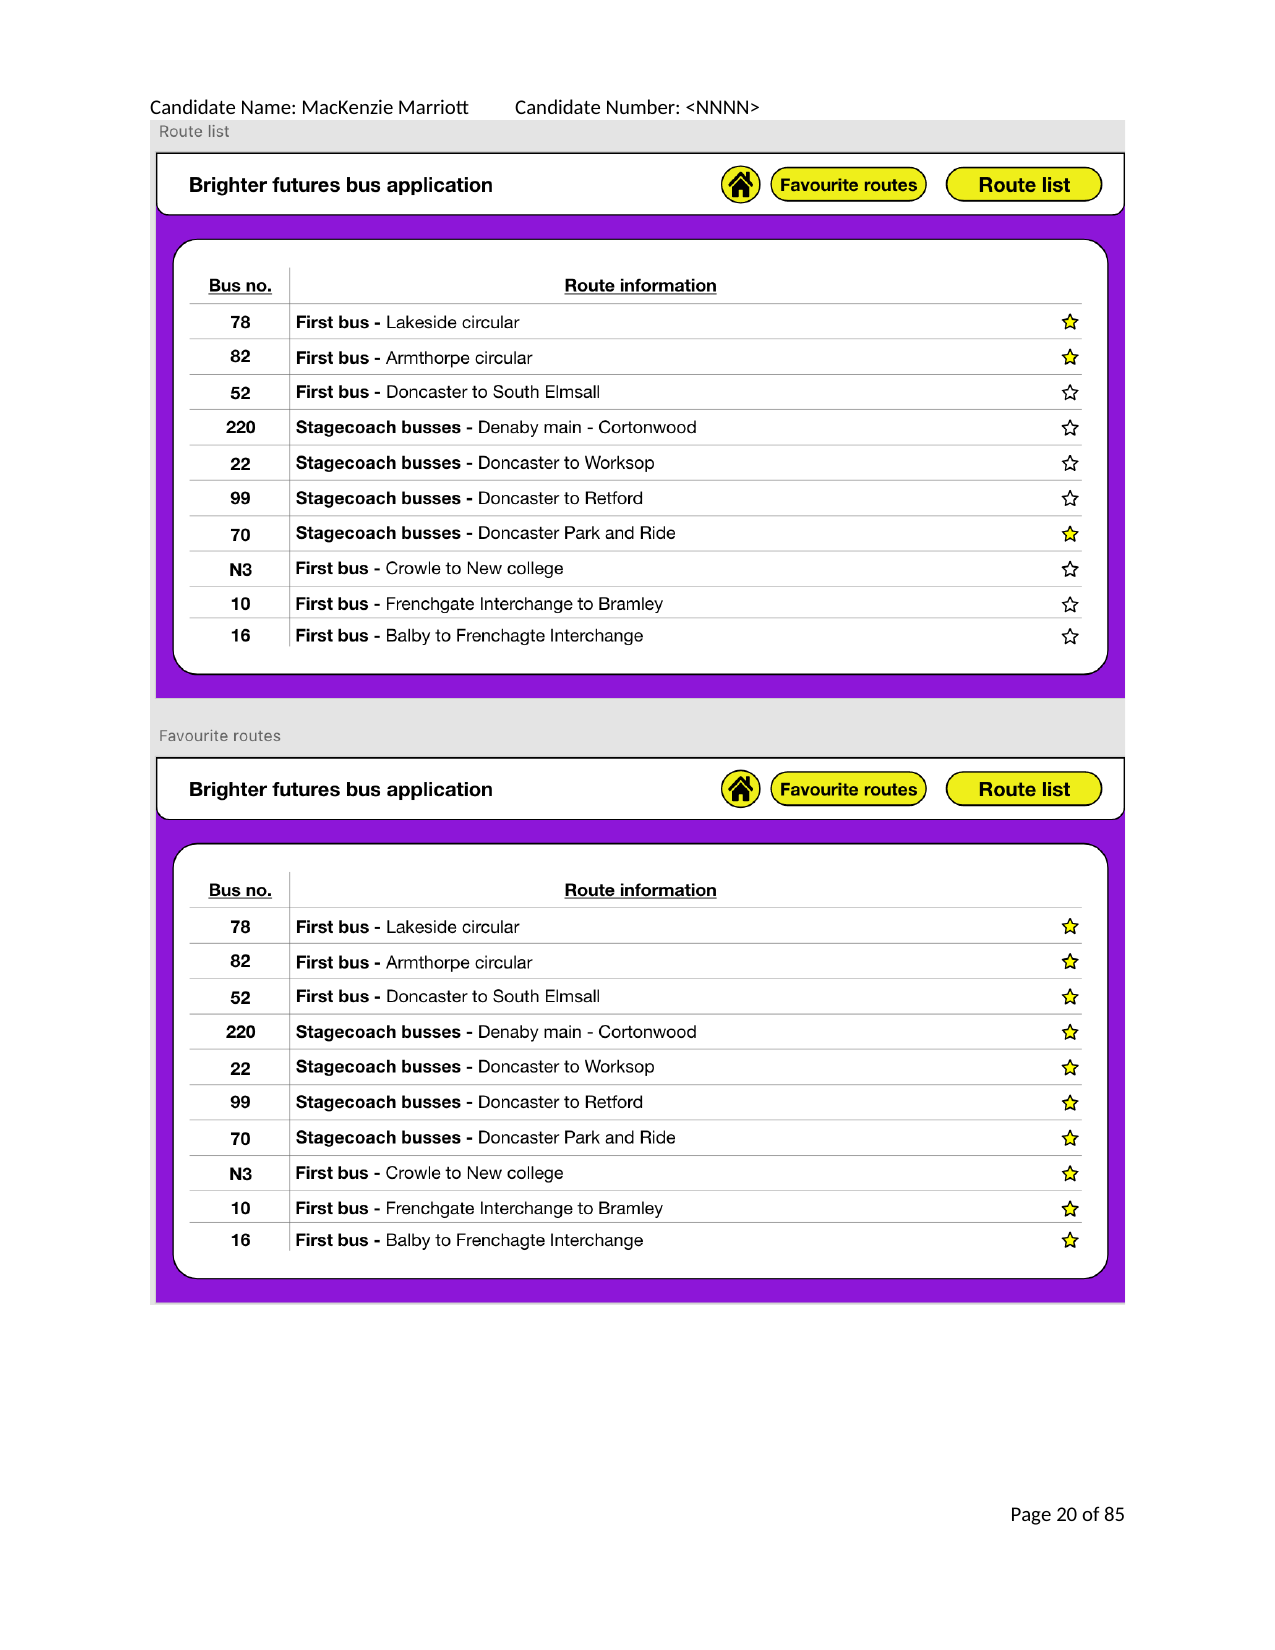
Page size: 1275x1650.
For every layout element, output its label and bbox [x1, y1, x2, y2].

picture [150, 120, 1125, 1305]
